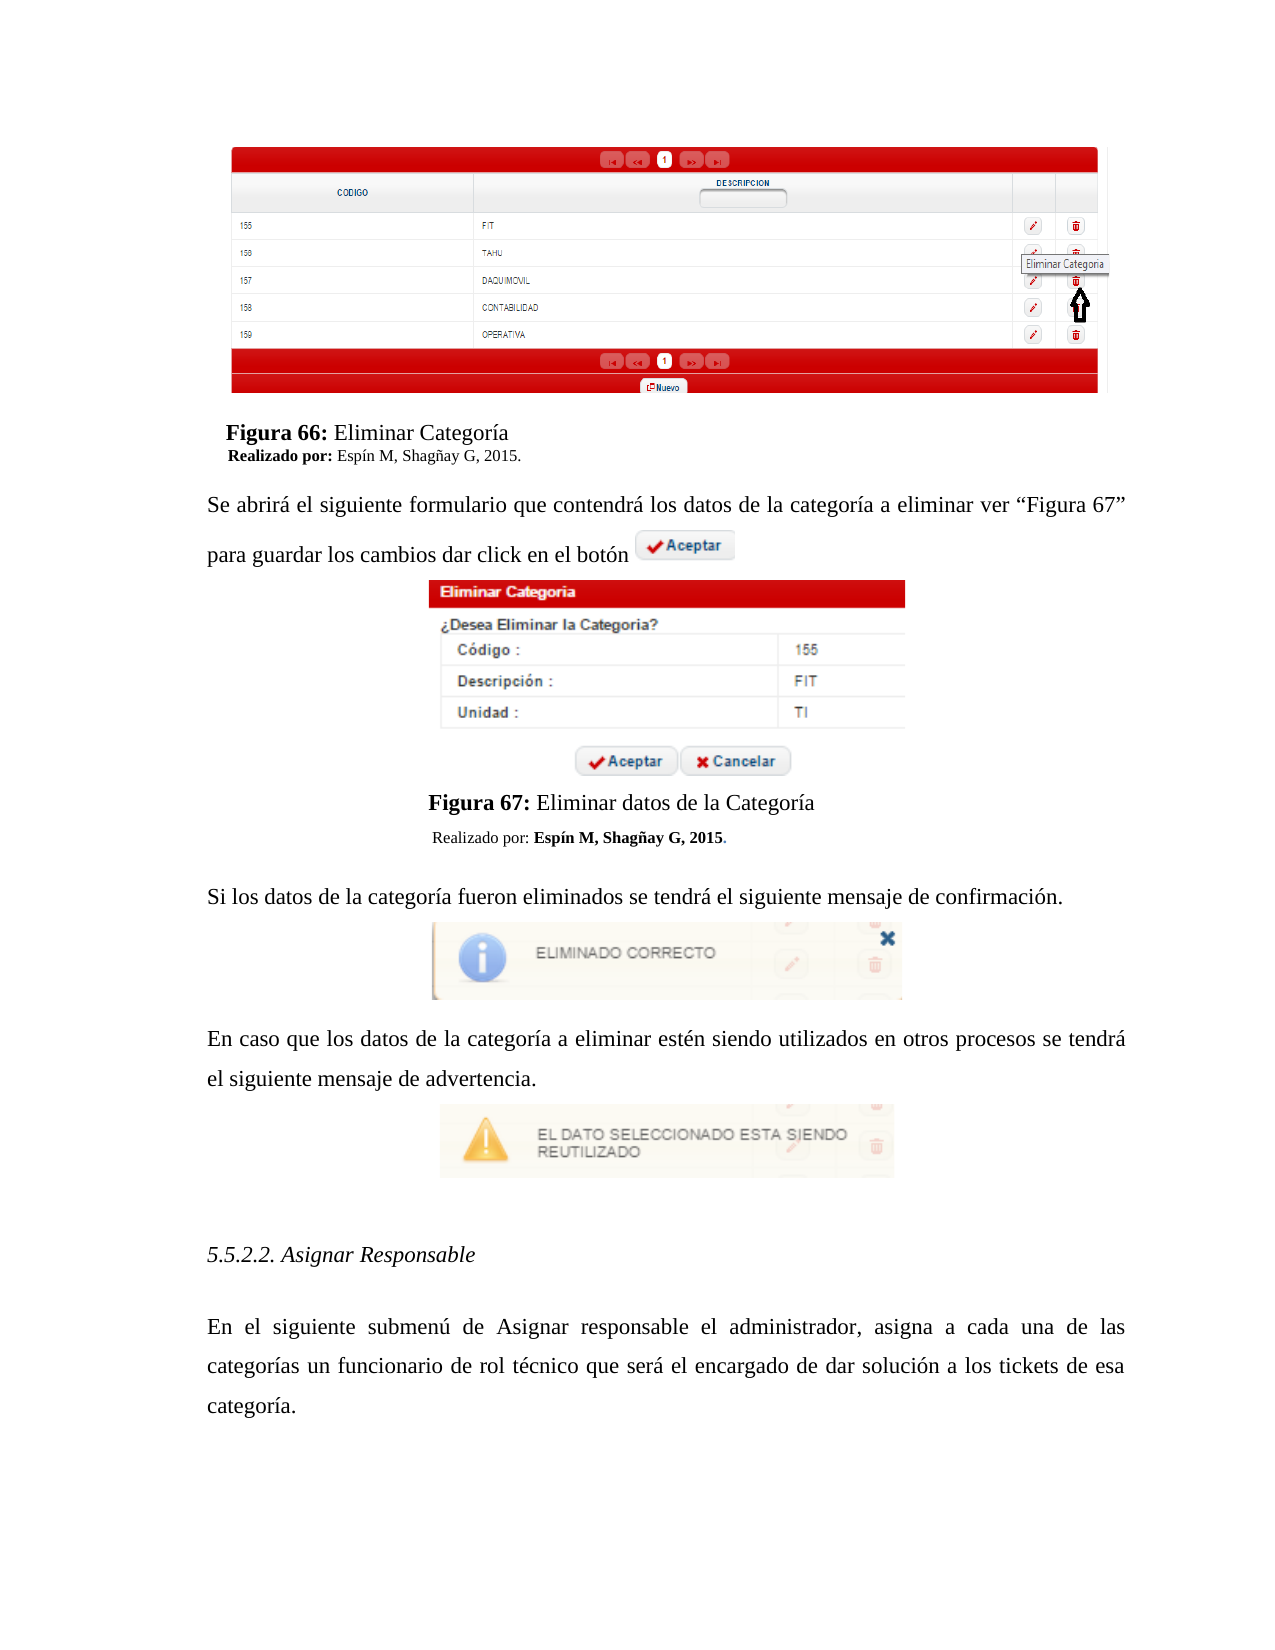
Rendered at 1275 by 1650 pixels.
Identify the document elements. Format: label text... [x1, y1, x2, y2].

picture [439, 1104, 895, 1178]
picture [428, 580, 906, 776]
picture [431, 922, 903, 1000]
picture [225, 147, 1110, 393]
text Realizado por: Espín M, Shagñay G, 2015. [207, 828, 1127, 847]
text Figura 67: Eliminar datos de la Categoría [354, 788, 1127, 815]
text Se abrirá el siguiente formulario que contendrá los datos de la categoría a eliminar ver “Figura 67” para guardar los cambios dar click en el botón [207, 491, 1127, 567]
picture [635, 530, 735, 562]
text Realizado por: Espín M, Shagñay G, 2015. [207, 446, 1127, 465]
text En caso que los datos de la categoría a eliminar estén siendo utilizados en otros procesos se tendrá el siguiente mensaje de advertencia. [207, 1026, 1127, 1091]
text Figura 66: Eliminar Categoría [207, 419, 1127, 446]
text Si los datos de la categoría fueron eliminados se tendrá el siguiente mensaje de confirmación. [207, 883, 1127, 909]
text En el siguiente submenú de Asignar responsable el administrador, asigna a cada una de las categorías un funcionario de rol técnico que será el encargado de dar solución a los tickets de esa categoría. [207, 1313, 1127, 1418]
subtitle 5.5.2.2. Asignar Responsable [207, 1241, 1127, 1267]
